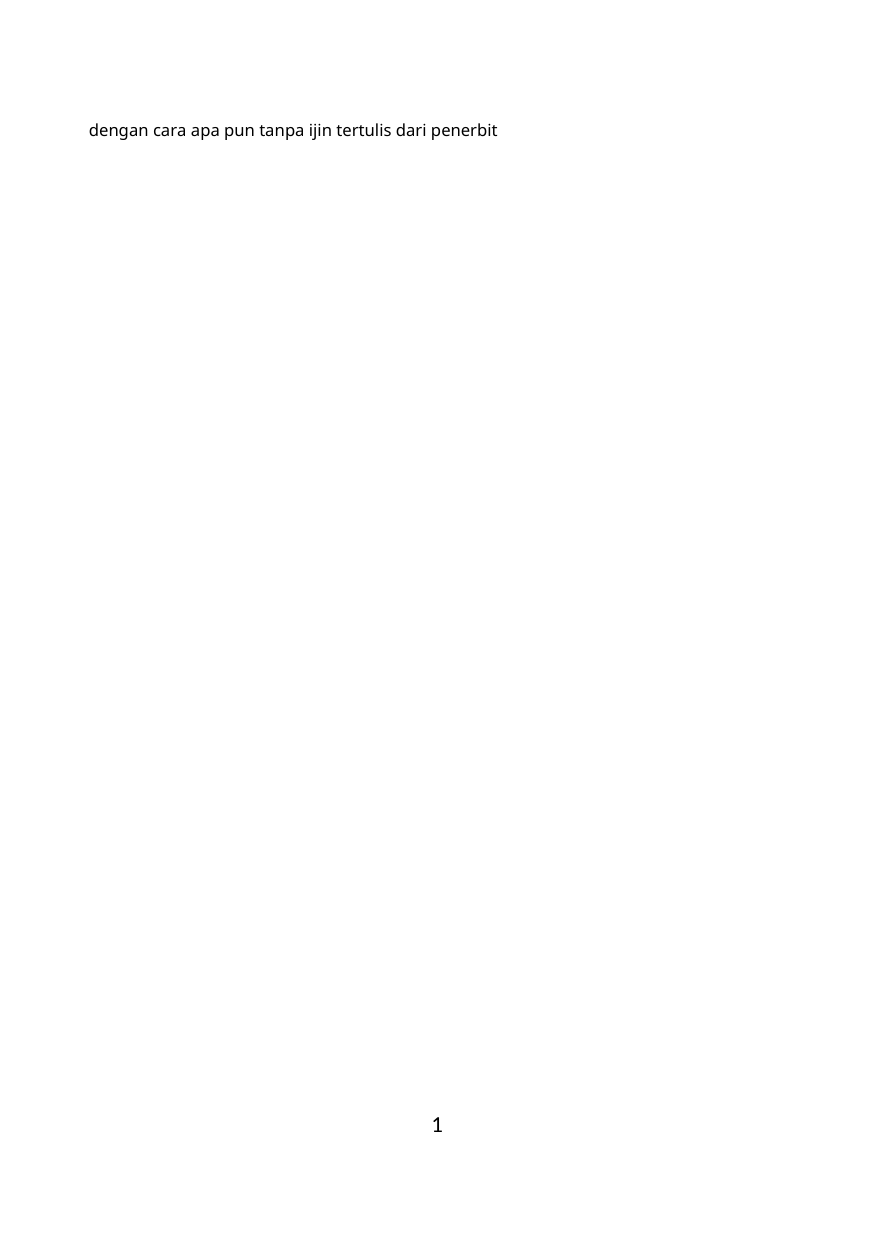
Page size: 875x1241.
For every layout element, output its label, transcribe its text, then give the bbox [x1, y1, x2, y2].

text dengan cara apa pun tanpa ijin tertulis dari penerbit [89, 118, 785, 141]
